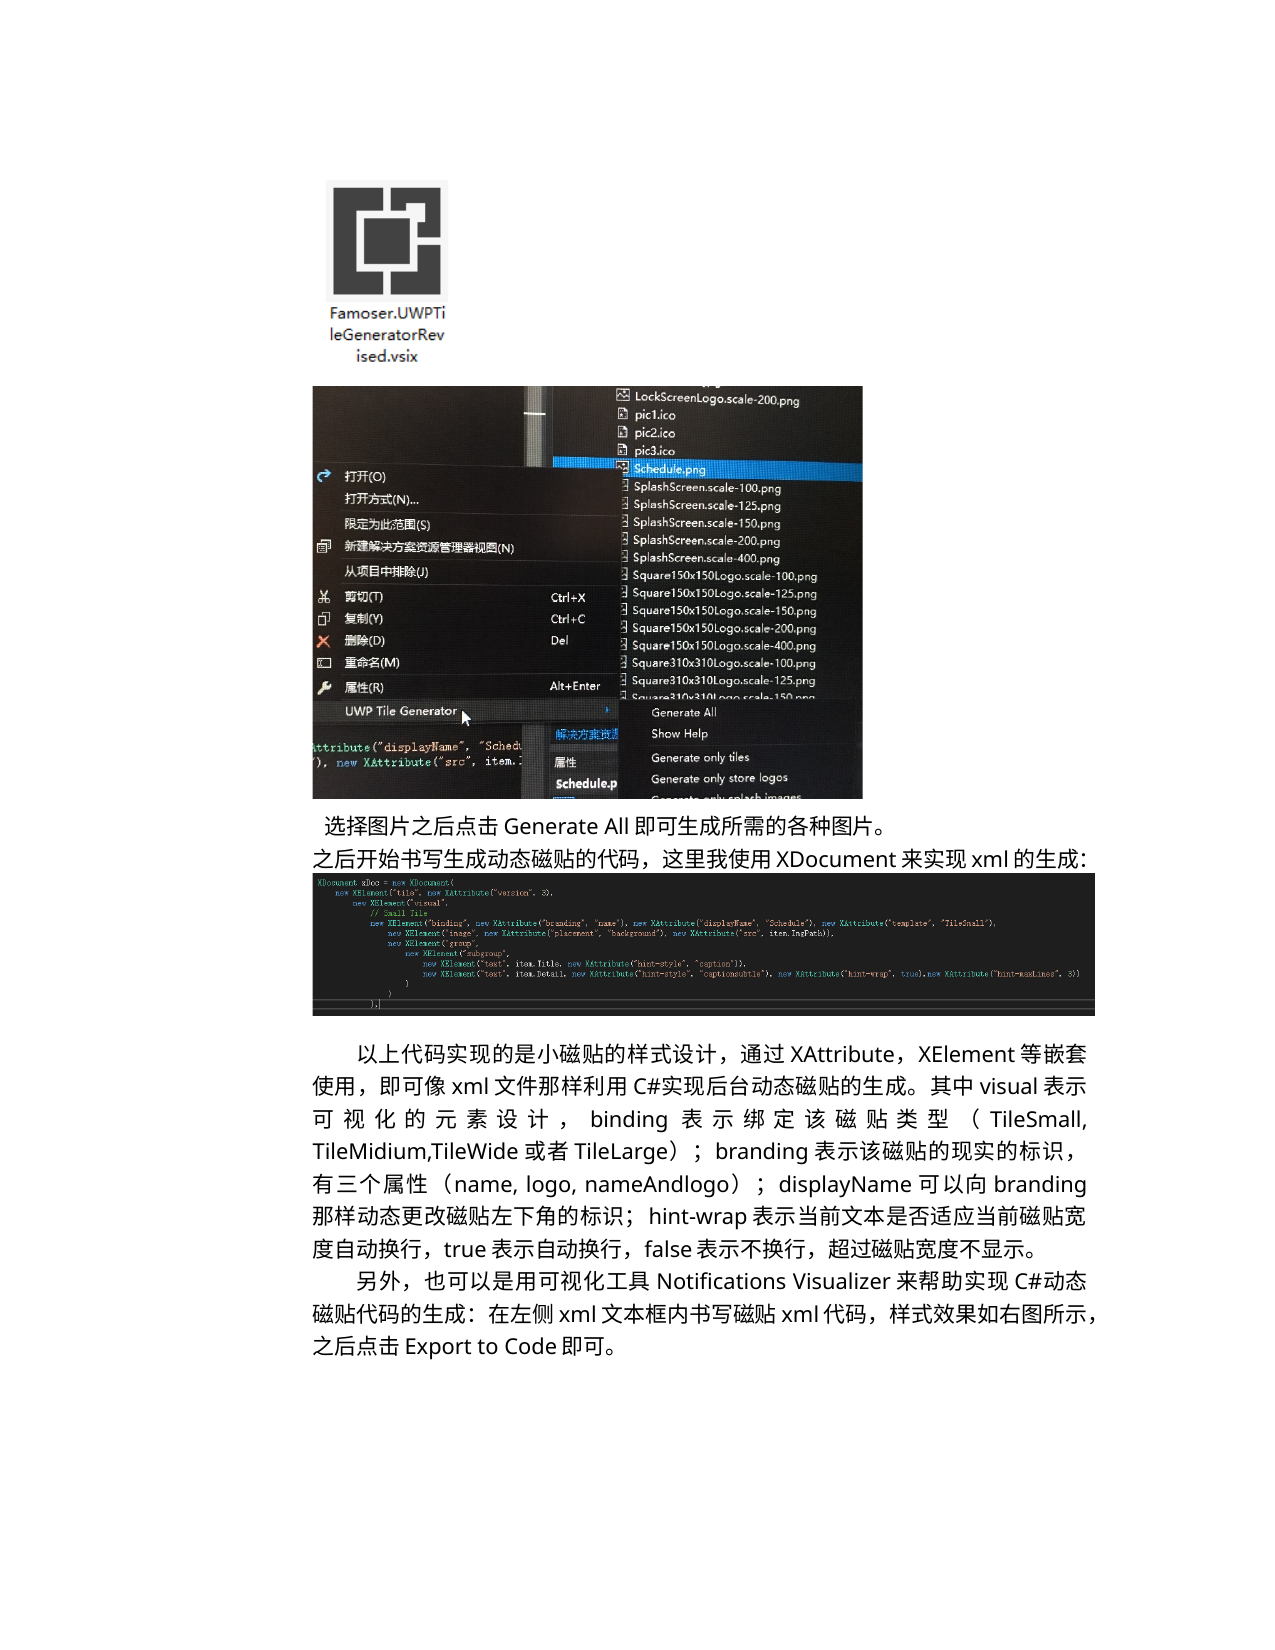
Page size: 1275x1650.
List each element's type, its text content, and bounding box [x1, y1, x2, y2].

picture [312, 386, 863, 799]
picture [312, 174, 465, 372]
list 另外，也可以是用可视化工具Notifications Visualizer来帮助实现C#动态磁贴代码的生成：在左侧xml文本框内书写磁贴xml代码，样式效果如右图所示，之后点击Export to Code即可。 [312, 1264, 1087, 1361]
list 以上代码实现的是小磁贴的样式设计，通过XAttribute，XElement等嵌套使用，即可像xml文件那样利用C#实现后台动态磁贴的生成。其中visual表示可视化的元素设计，binding表示绑定该磁贴类型（TileSmall, TileMidium,TileWide或者TileLarge）；branding表示该磁贴的现实的标识，有三个属性（name, logo, nameAndlogo）；displayName可以向branding那样动态更改磁贴左下角的标识；hint-wrap表示当前文本是否适应当前磁贴宽度自动换行，true表示自动换行，false表示不换行，超过磁贴宽度不显示。 [312, 1036, 1087, 1264]
list 之后开始书写生成动态磁贴的代码，这里我使用XDocument来实现xml的生成： [312, 841, 1087, 873]
picture [312, 873, 1095, 1016]
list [312, 159, 1087, 841]
